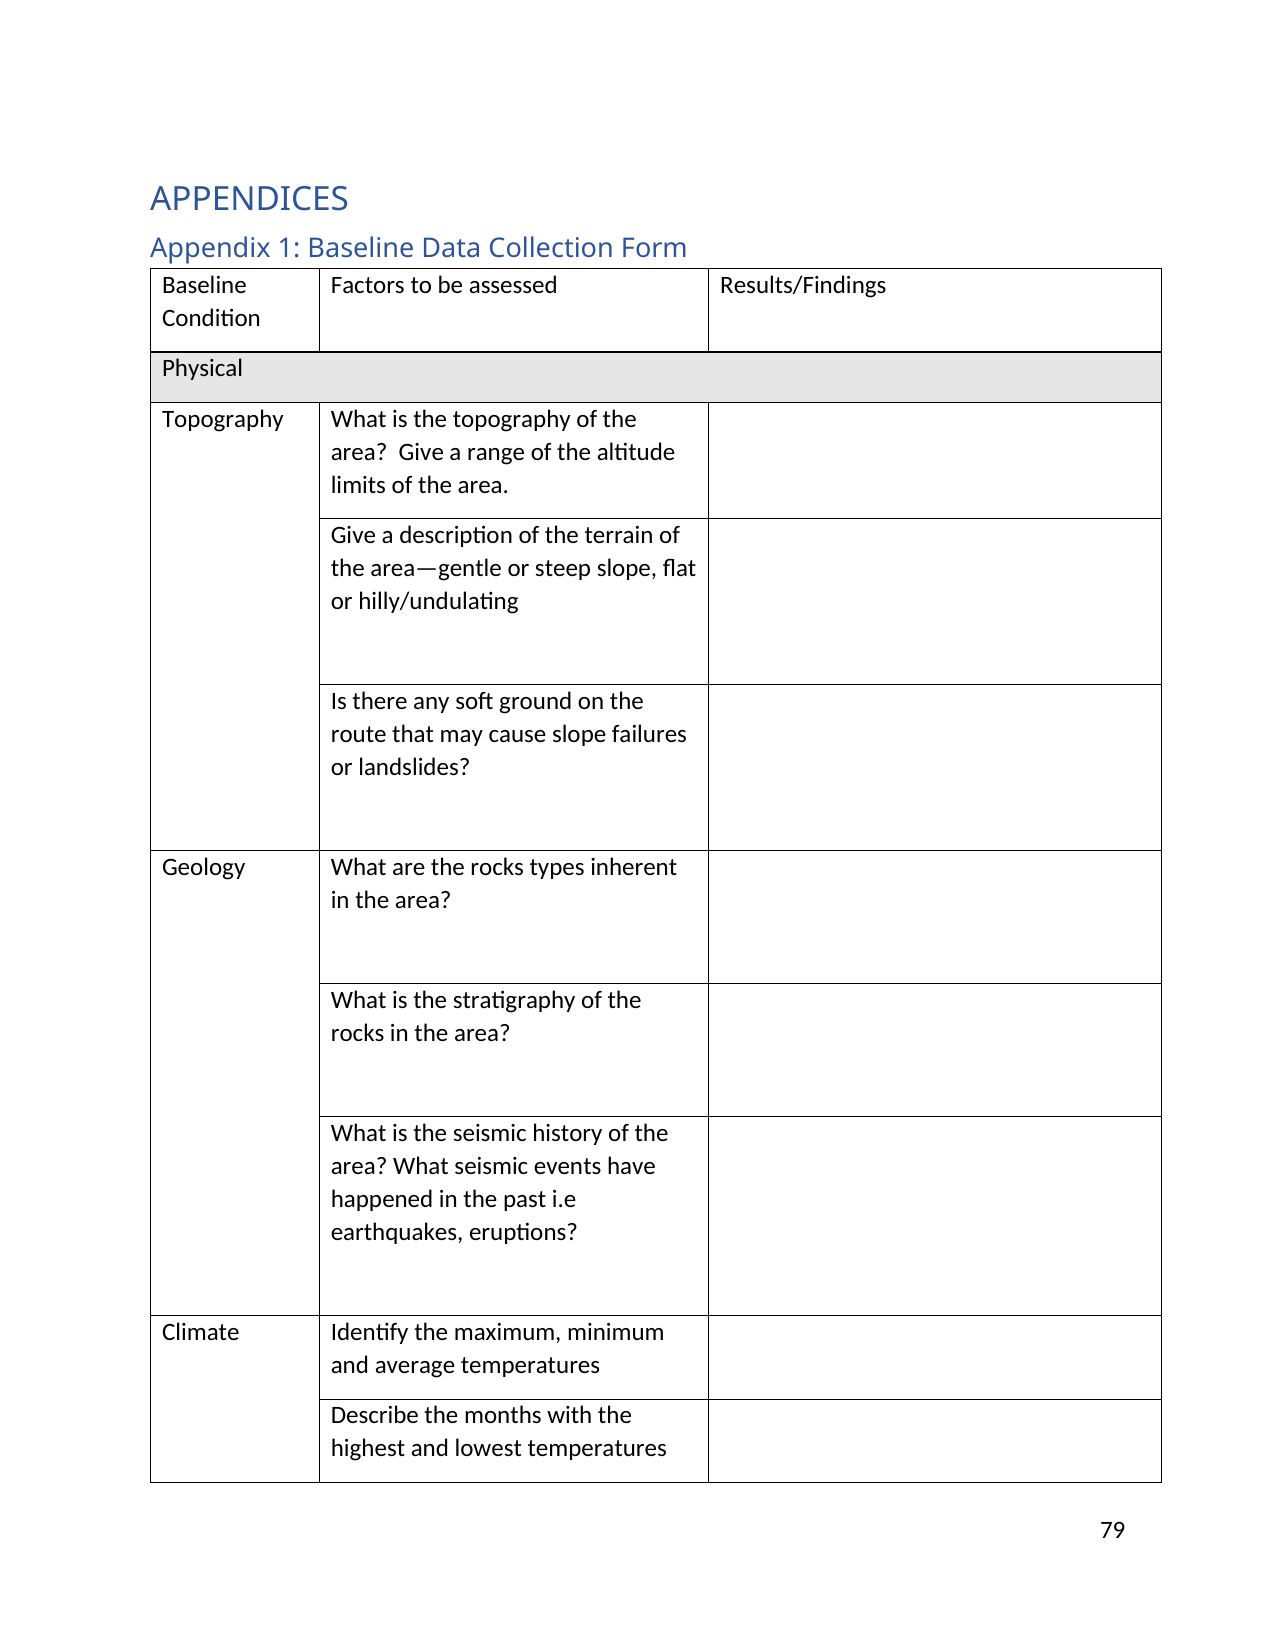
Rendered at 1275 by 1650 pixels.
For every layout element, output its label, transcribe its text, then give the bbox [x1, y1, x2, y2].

table_cell [709, 1117, 1161, 1315]
table_cell [709, 685, 1161, 850]
subtitle APPENDICES [150, 175, 1125, 220]
table_cell Climate [151, 1316, 319, 1482]
table_cell [709, 1316, 1161, 1398]
table_cell Give a description of the terrain of the area—gentle or steep slope, flat or hilly/undulating [320, 519, 708, 684]
table_cell [709, 851, 1161, 983]
table_header Factors to be assessed [320, 269, 708, 351]
table_cell What is the seismic history of the area? What seismic events have happened in the past i.e earthquakes, eruptions? [320, 1117, 708, 1315]
table_cell Is there any soft ground on the route that may cause slope failures or landslides? [320, 685, 708, 850]
table_header Baseline Condition [151, 269, 319, 351]
table_cell Topography [151, 403, 319, 850]
table_cell [709, 519, 1161, 684]
table_cell What is the stratigraphy of the rocks in the area? [320, 984, 708, 1116]
table_cell [709, 984, 1161, 1116]
table_cell Describe the months with the highest and lowest temperatures [320, 1400, 708, 1482]
table_cell Physical [151, 353, 1161, 402]
table_cell What are the rocks types inherent in the area? [320, 851, 708, 983]
table_cell Geology [151, 851, 319, 1315]
table_cell [709, 403, 1161, 518]
table_cell [709, 1400, 1161, 1482]
table_cell Identify the maximum, minimum and average temperatures [320, 1316, 708, 1398]
table_cell What is the topography of the area? Give a range of the altitude limits of the area. [320, 403, 708, 518]
table_header Results/Findings [709, 269, 1161, 351]
subtitle Appendix 1: Baseline Data Collection Form [150, 228, 1125, 265]
